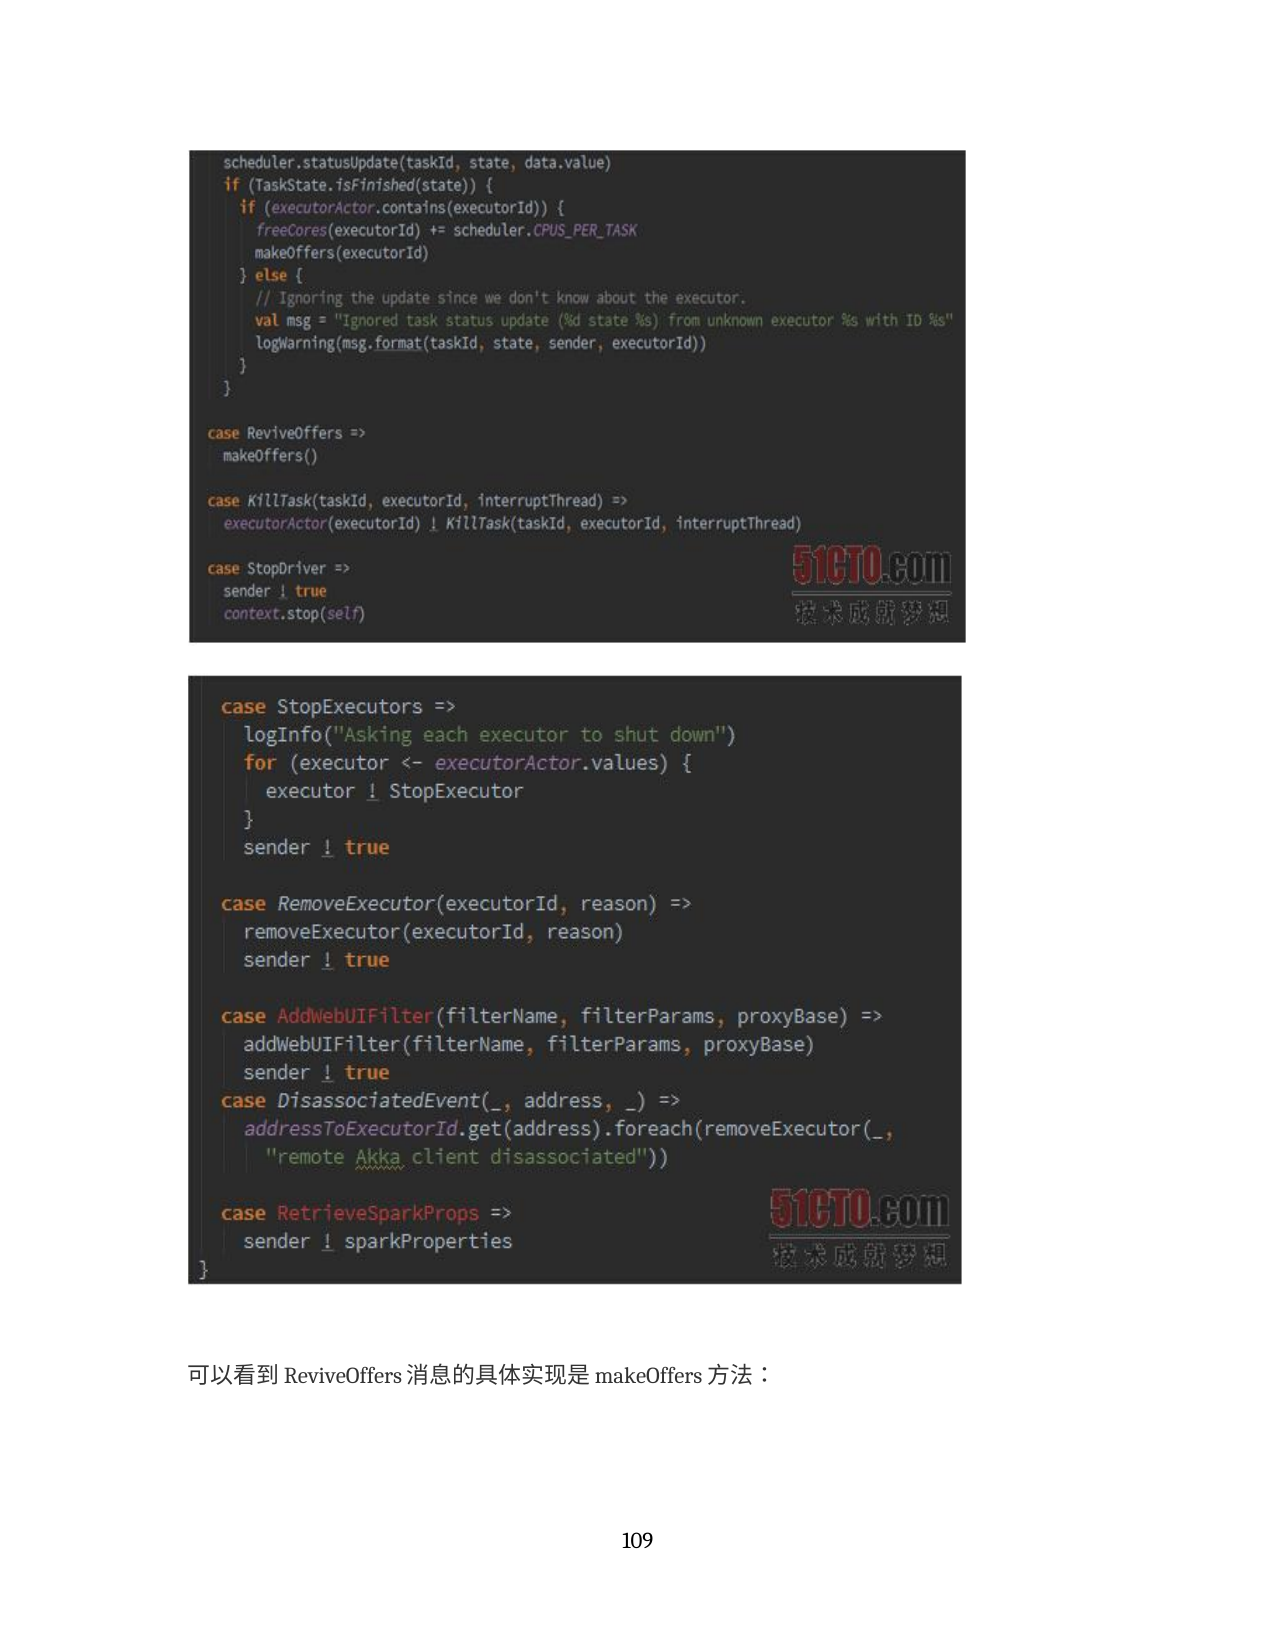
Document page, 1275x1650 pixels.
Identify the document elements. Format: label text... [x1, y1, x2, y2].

picture [187, 673, 966, 1289]
picture [187, 150, 966, 646]
text 可以看到ReviveOffers消息的具体实现是makeOffers方法： [187, 1359, 1087, 1391]
